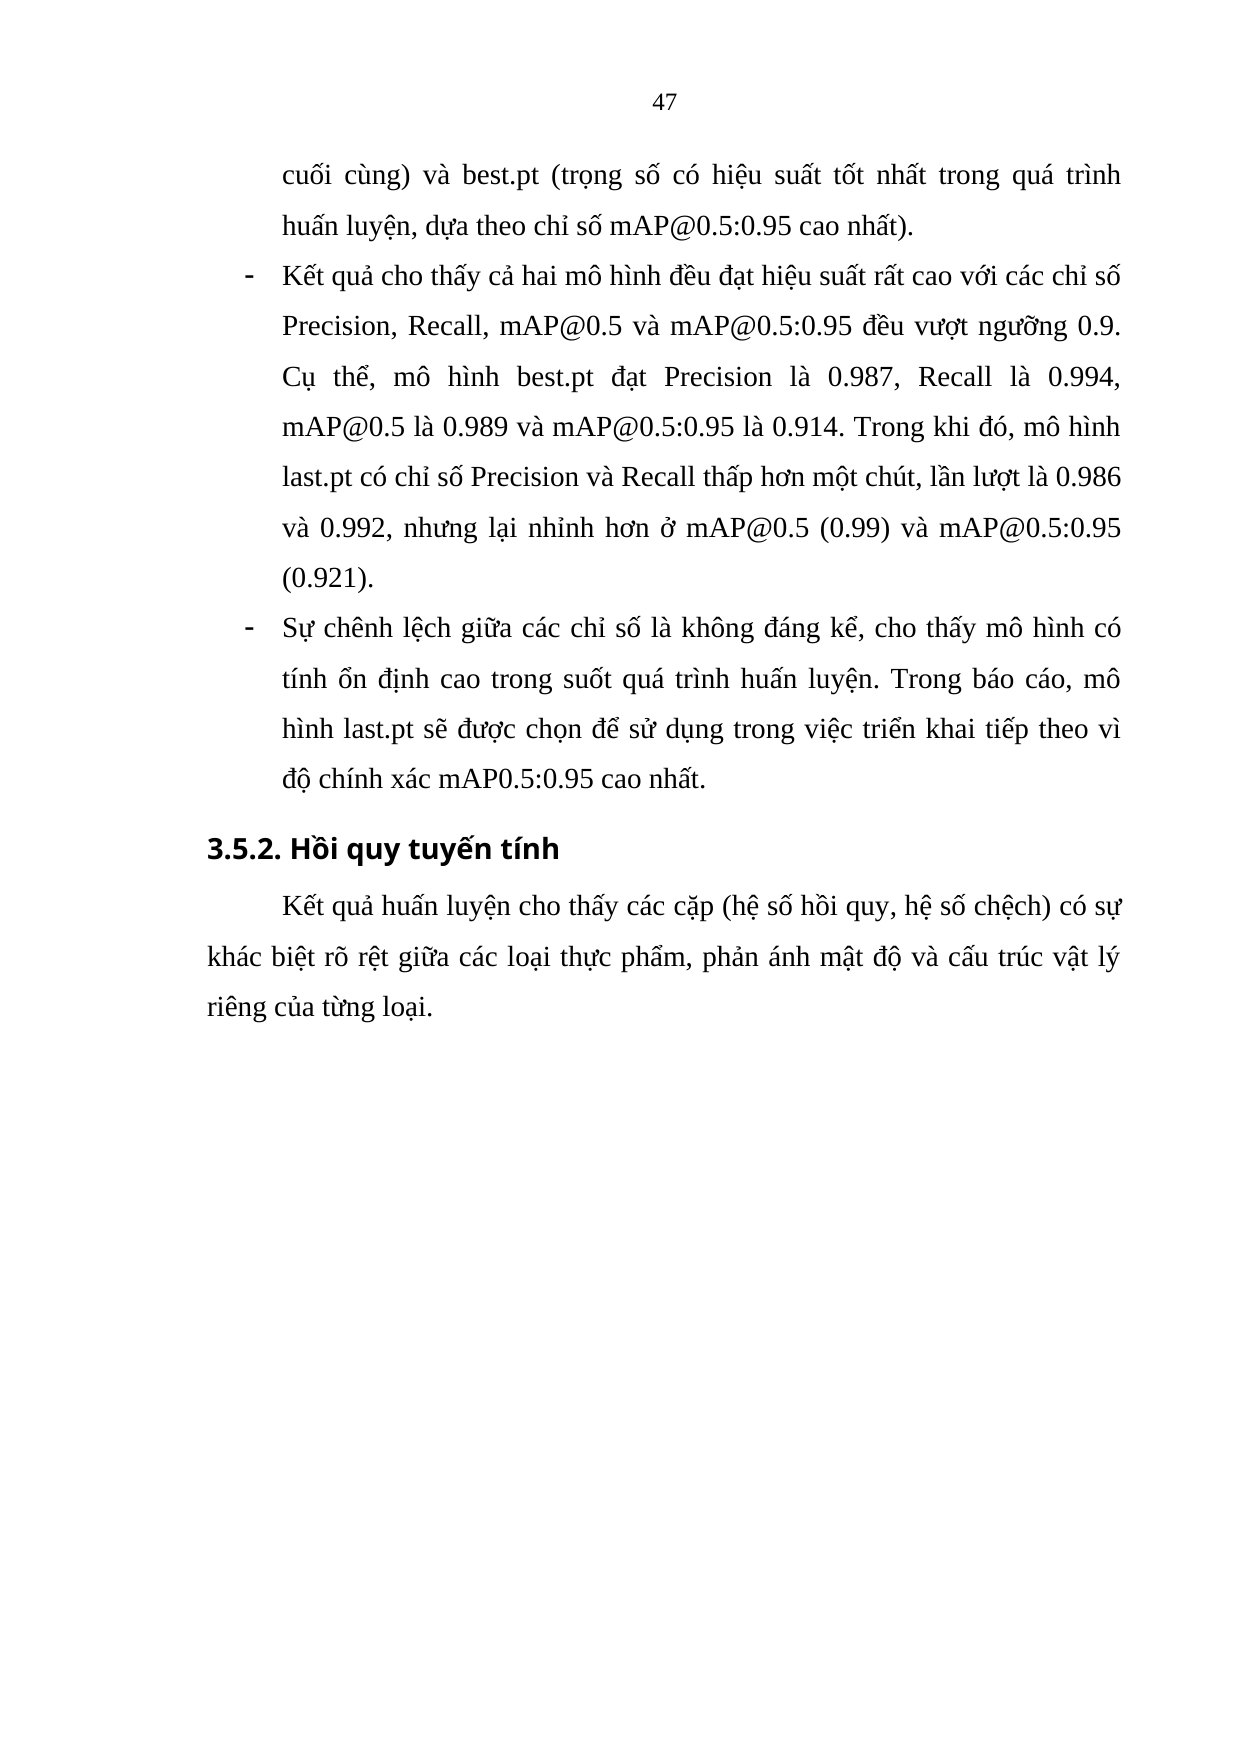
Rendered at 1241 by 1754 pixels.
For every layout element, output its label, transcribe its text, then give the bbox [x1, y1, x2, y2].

list Kết quả cho thấy cả hai mô hình đều đạt hiệu suất rất cao với các chỉ số Precision, Recall, mAP@0.5 và mAP@0.5:0.95 đều vượt ngưỡng 0.9. Cụ thể, mô hình best.pt đạt Precision là 0.987, Recall là 0.994, mAP@0.5 là 0.989 và mAP@0.5:0.95 là 0.914. Trong khi đó, mô hình last.pt có chỉ số Precision và Recall thấp hơn một chút, lần lượt là 0.986 và 0.992, nhưng lại nhỉnh hơn ở mAP@0.5 (0.99) và mAP@0.5:0.95 (0.921). [244, 258, 1122, 594]
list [244, 157, 1122, 241]
subtitle Hồi quy tuyến tính [207, 828, 1122, 868]
list Sự chênh lệch giữa các chỉ số là không đáng kể, cho thấy mô hình có tính ổn định cao trong suốt quá trình huấn luyện. Trong báo cáo, mô hình last.pt sẽ được chọn để sử dụng trong việc triển khai tiếp theo vì độ chính xác mAP0.5:0.95 cao nhất. [244, 610, 1122, 795]
text Kết quả huấn luyện cho thấy các cặp (hệ số hồi quy, hệ số chệch) có sự khác biệt rõ rệt giữa các loại thực phẩm, phản ánh mật độ và cấu trúc vật lý riêng của từng loại. [207, 888, 1122, 1022]
